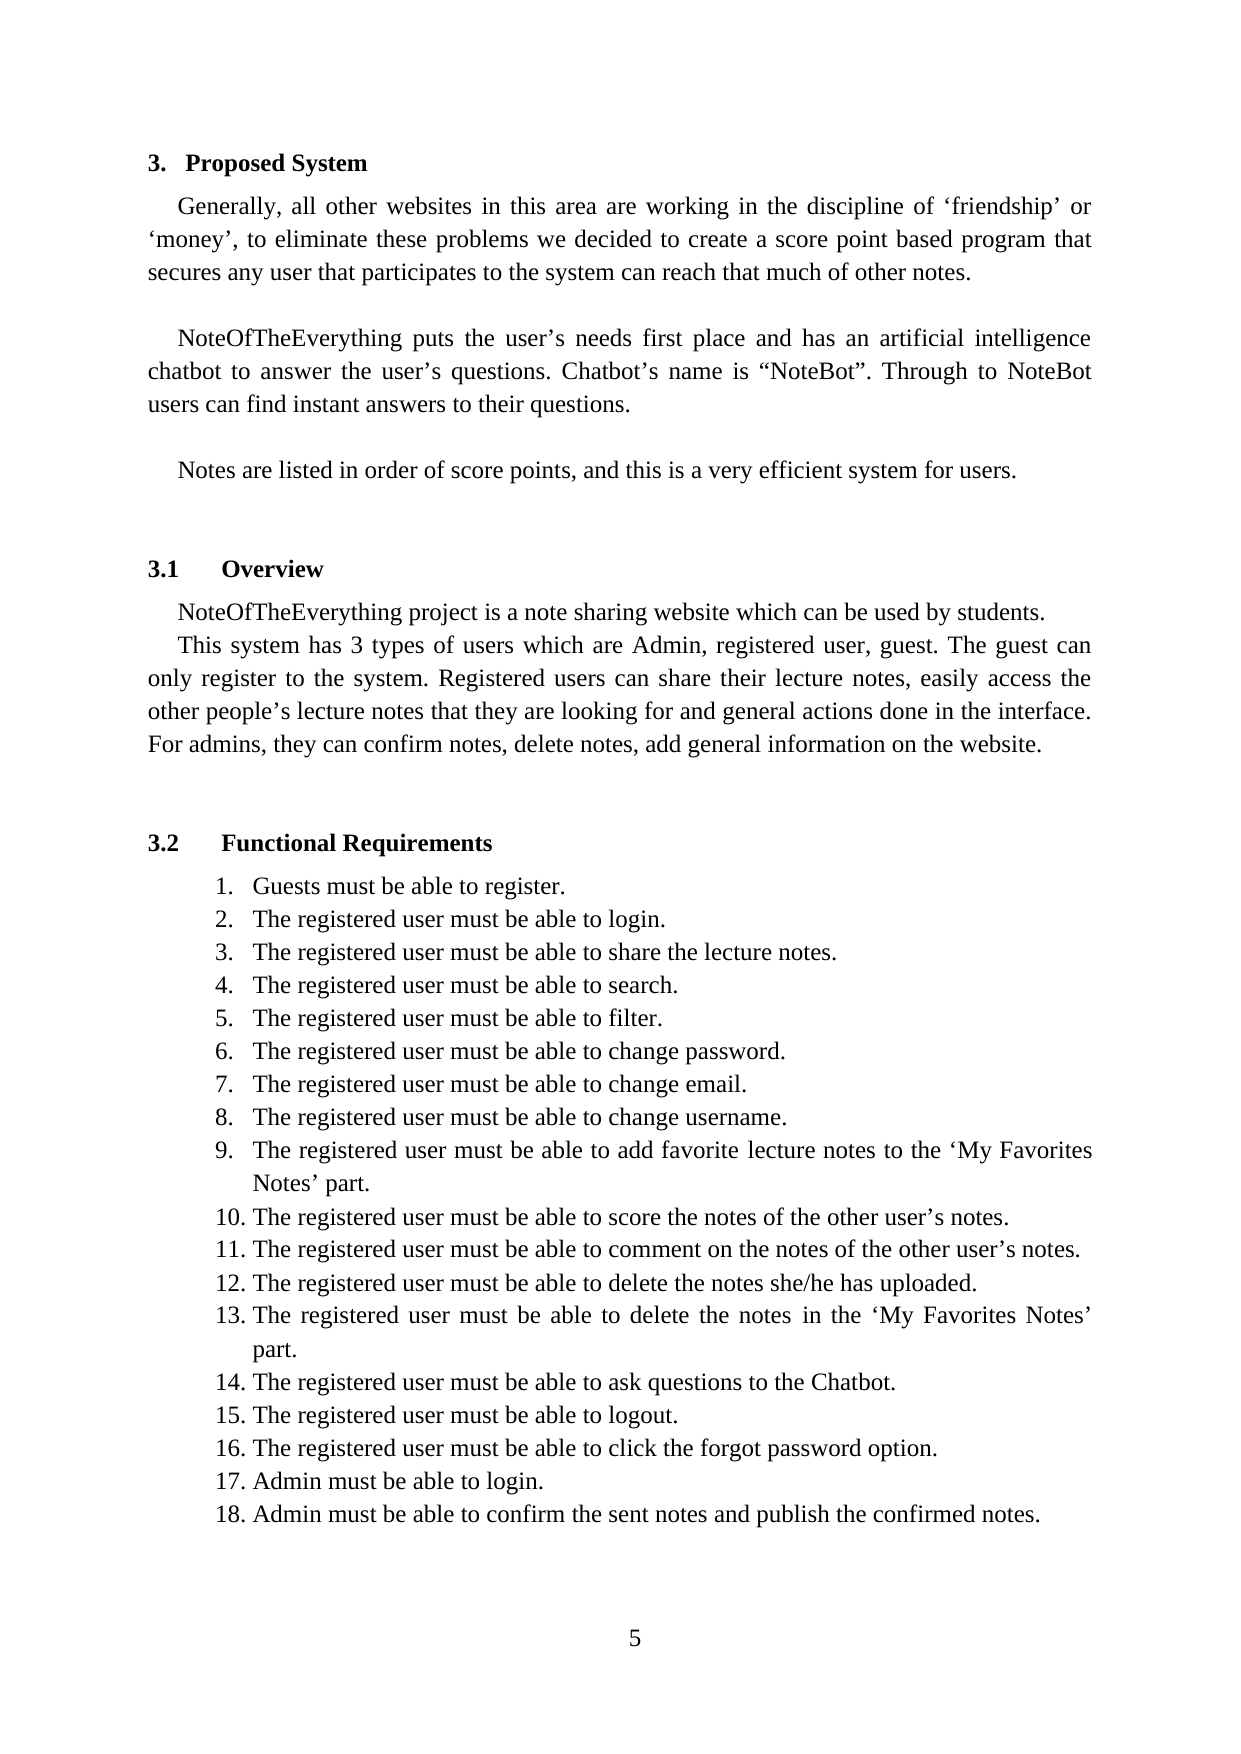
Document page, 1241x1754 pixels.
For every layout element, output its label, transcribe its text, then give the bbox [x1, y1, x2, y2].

list The registered user must be able to share the lecture notes. [215, 937, 1093, 966]
text Notes are listed in order of score points, and this is a very efficient system for users. [148, 455, 1093, 484]
list The registered user must be able to logout. [215, 1400, 1093, 1428]
text Generally, all other websites in this area are working in the discipline of ‘friendship’ or ‘money’, to eliminate these problems we decided to create a score point based program that secures any user that participates to the system can reach that much of other notes. [148, 191, 1093, 286]
list The registered user must be able to filter. [215, 1003, 1093, 1032]
list The registered user must be able to login. [215, 904, 1093, 933]
text NoteOfTheEverything puts the user’s needs first place and has an artificial intelligence chatbot to answer the user’s questions. Chatbot’s name is “NoteBot”. Through to NoteBot users can find instant answers to their questions. [148, 323, 1093, 418]
list The registered user must be able to comment on the notes of the other user’s notes. [215, 1234, 1093, 1263]
list Admin must be able to login. [215, 1466, 1093, 1494]
list The registered user must be able to add favorite lecture notes to the ‘My Favorites Notes’ part. [215, 1136, 1093, 1197]
list The registered user must be able to change email. [215, 1069, 1093, 1098]
list The registered user must be able to change username. [215, 1102, 1093, 1131]
list The registered user must be able to delete the notes she/he has uploaded. [215, 1268, 1093, 1296]
list Guests must be able to register. [215, 871, 1093, 900]
list The registered user must be able to delete the notes in the ‘My Favorites Notes’ part. [215, 1301, 1093, 1362]
list Overview [148, 554, 1093, 583]
list The registered user must be able to ask questions to the Chatbot. [215, 1367, 1093, 1395]
list Admin must be able to confirm the sent notes and publish the confirmed notes. [215, 1499, 1093, 1527]
list The registered user must be able to change password. [215, 1036, 1093, 1065]
text NoteOfTheEverything project is a note sharing website which can be used by students. [148, 597, 1093, 626]
list The registered user must be able to score the notes of the other user’s notes. [215, 1202, 1093, 1230]
list Proposed System [148, 148, 1093, 176]
list The registered user must be able to click the forgot password option. [215, 1433, 1093, 1461]
list Functional Requirements [148, 828, 1093, 857]
list The registered user must be able to search. [215, 970, 1093, 999]
text This system has 3 types of users which are Admin, registered user, guest. The guest can only register to the system. Registered users can share their lecture notes, easily access the other people’s lecture notes that they are looking for and general actions done in the interface. For admins, they can confirm notes, delete notes, add general information on the website. [148, 630, 1093, 758]
